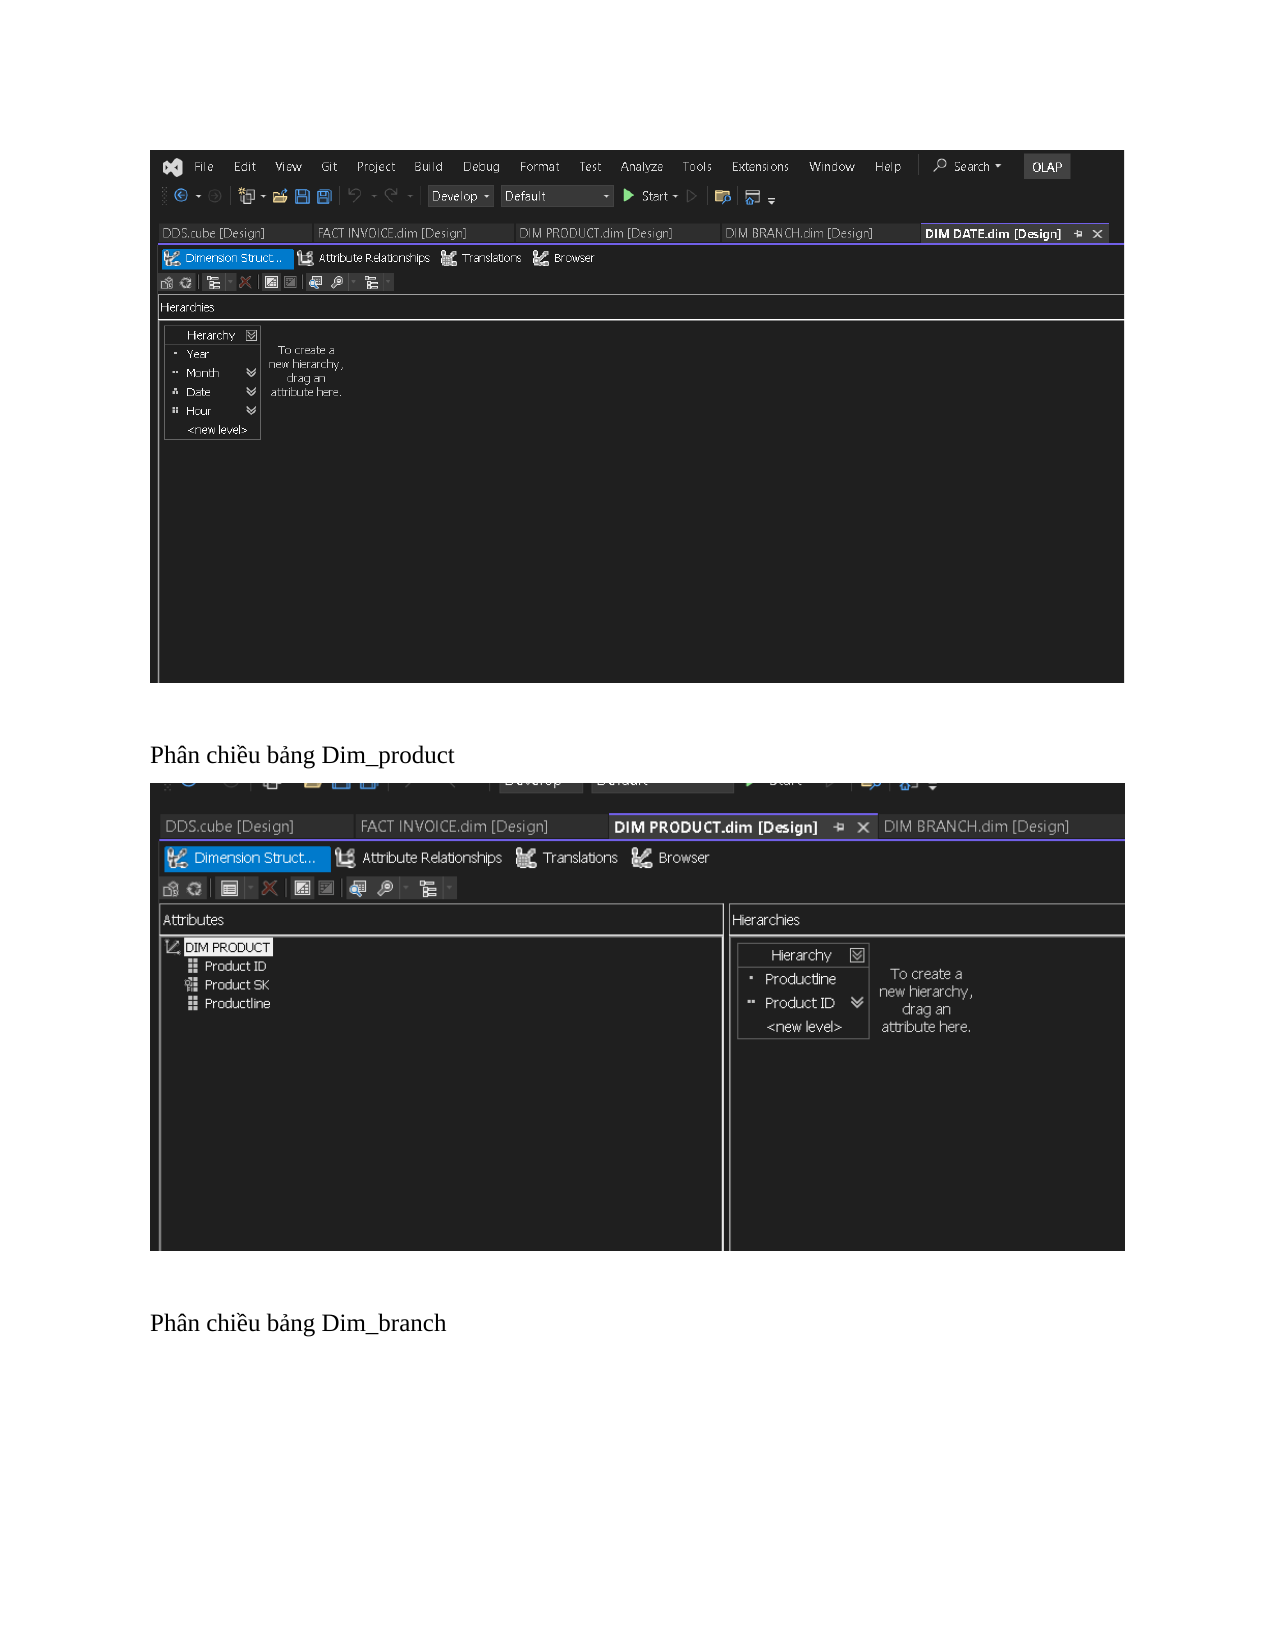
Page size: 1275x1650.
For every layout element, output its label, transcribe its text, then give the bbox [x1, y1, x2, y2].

list Phân chiều bảng Dim_product [150, 740, 1125, 769]
list Phân chiều bảng Dim_branch [150, 1308, 1125, 1337]
picture [150, 150, 1125, 683]
picture [150, 783, 1125, 1251]
